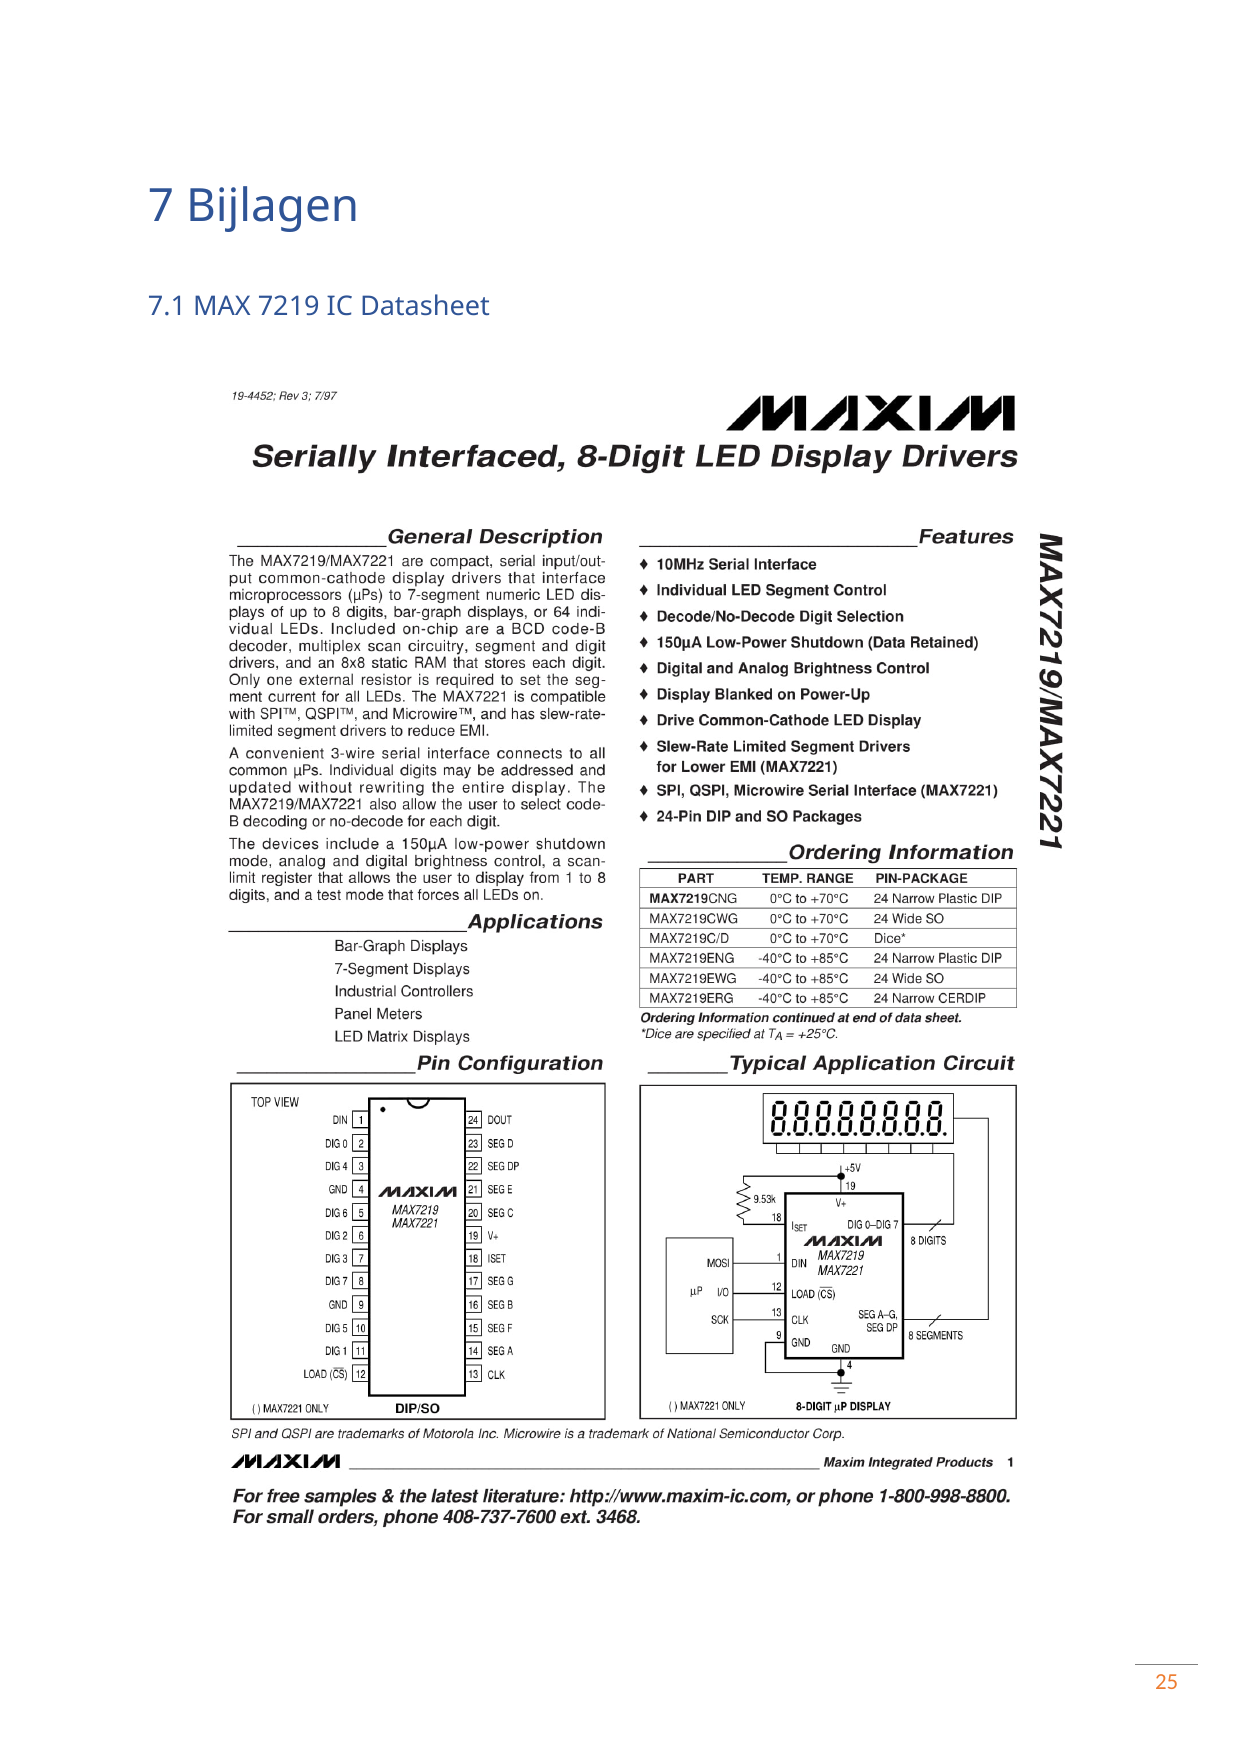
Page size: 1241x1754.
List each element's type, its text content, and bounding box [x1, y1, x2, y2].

subtitle 7.1 MAX 7219 IC Datasheet [148, 287, 1093, 324]
picture [147, 326, 1117, 1581]
subtitle 7 Bijlagen [148, 173, 1093, 235]
